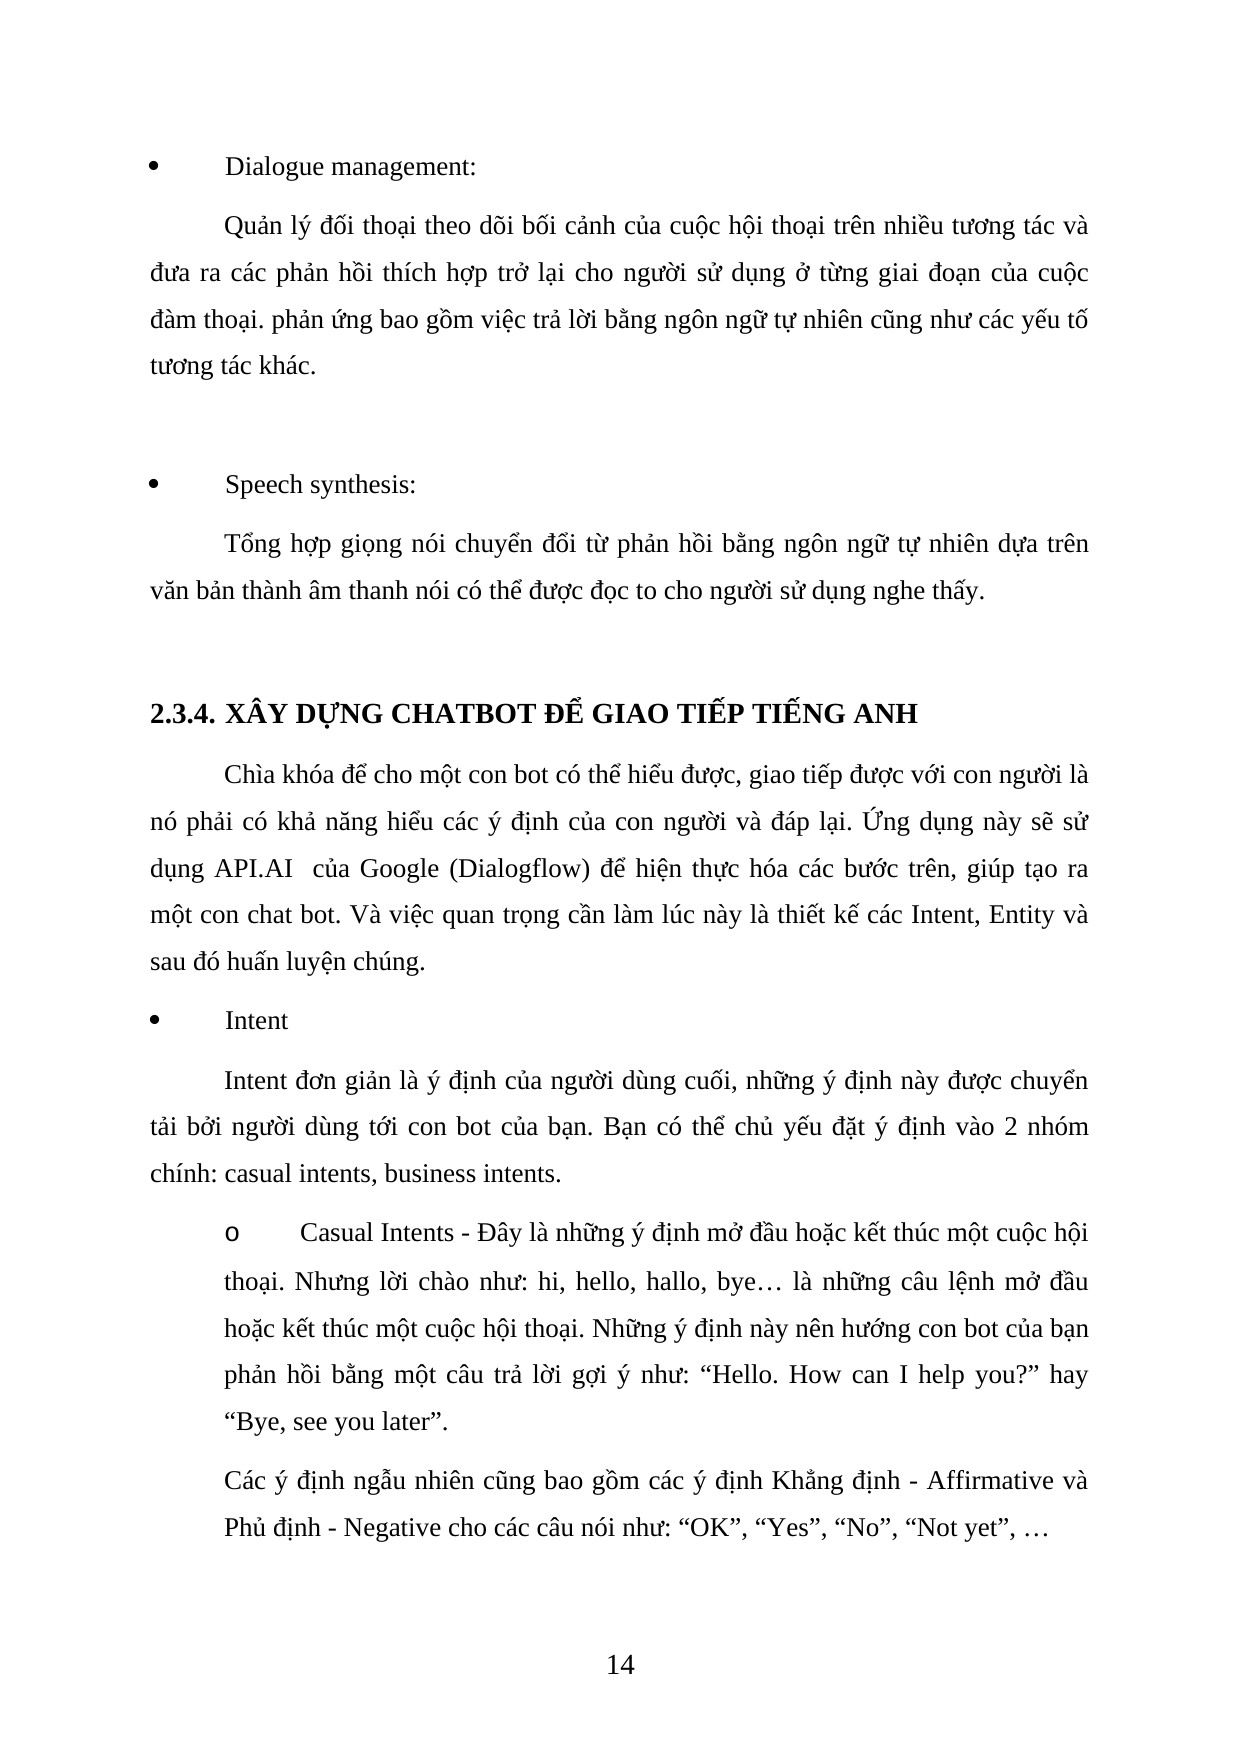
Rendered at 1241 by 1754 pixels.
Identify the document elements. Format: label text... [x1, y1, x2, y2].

list Intent [150, 1004, 1090, 1036]
text Chìa khóa để cho một con bot có thể hiểu được, giao tiếp được với con người là nó phải có khả năng hiểu các ý định của con người và đáp lại. Ứng dụng này sẽ sử dụng API.AI của Google (Dialogflow) để hiện thực hóa các bước trên, giúp tạo ra một con chat bot. Và việc quan trọng cần làm lúc này là thiết kế các Intent, Entity và sau đó huấn luyện chúng. [150, 758, 1090, 976]
list Speech synthesis: [149, 468, 1090, 499]
list Casual Intents - Đây là những ý định mở đầu hoặc kết thúc một cuộc hội thoại. Nhưng lời chào như: hi, hello, hallo, bye… là những câu lệnh mở đầu hoặc kết thúc một cuộc hội thoại. Những ý định này nên hướng con bot của bạn phản hồi bằng một câu trả lời gợi ý như: “Hello. How can I help you?” hay “Bye, see you later”. [224, 1216, 1090, 1436]
text Intent đơn giản là ý định của người dùng cuối, những ý định này được chuyển tải bởi người dùng tới con bot của bạn. Bạn có thể chủ yếu đặt ý định vào 2 nhóm chính: casual intents, business intents. [150, 1064, 1090, 1188]
text Quản lý đối thoại theo dõi bối cảnh của cuộc hội thoại trên nhiều tương tác và đưa ra các phản hồi thích hợp trở lại cho người sử dụng ở từng giai đoạn của cuộc đàm thoại. phản ứng bao gồm việc trả lời bằng ngôn ngữ tự nhiên cũng như các yếu tố tương tác khác. [150, 209, 1090, 381]
text Tổng hợp giọng nói chuyển đổi từ phản hồi bằng ngôn ngữ tự nhiên dựa trên văn bản thành âm thanh nói có thể được đọc to cho người sử dụng nghe thấy. [150, 527, 1090, 605]
text Các ý định ngẫu nhiên cũng bao gồm các ý định Khẳng định - Affirmative và Phủ định - Negative cho các câu nói như: “OK”, “Yes”, “No”, “Not yet”, … [224, 1464, 1090, 1542]
list XÂY DỰNG CHATBOT ĐỂ GIAO TIẾP TIẾNG ANH [150, 696, 1090, 729]
list Dialogue management: [149, 150, 1090, 181]
